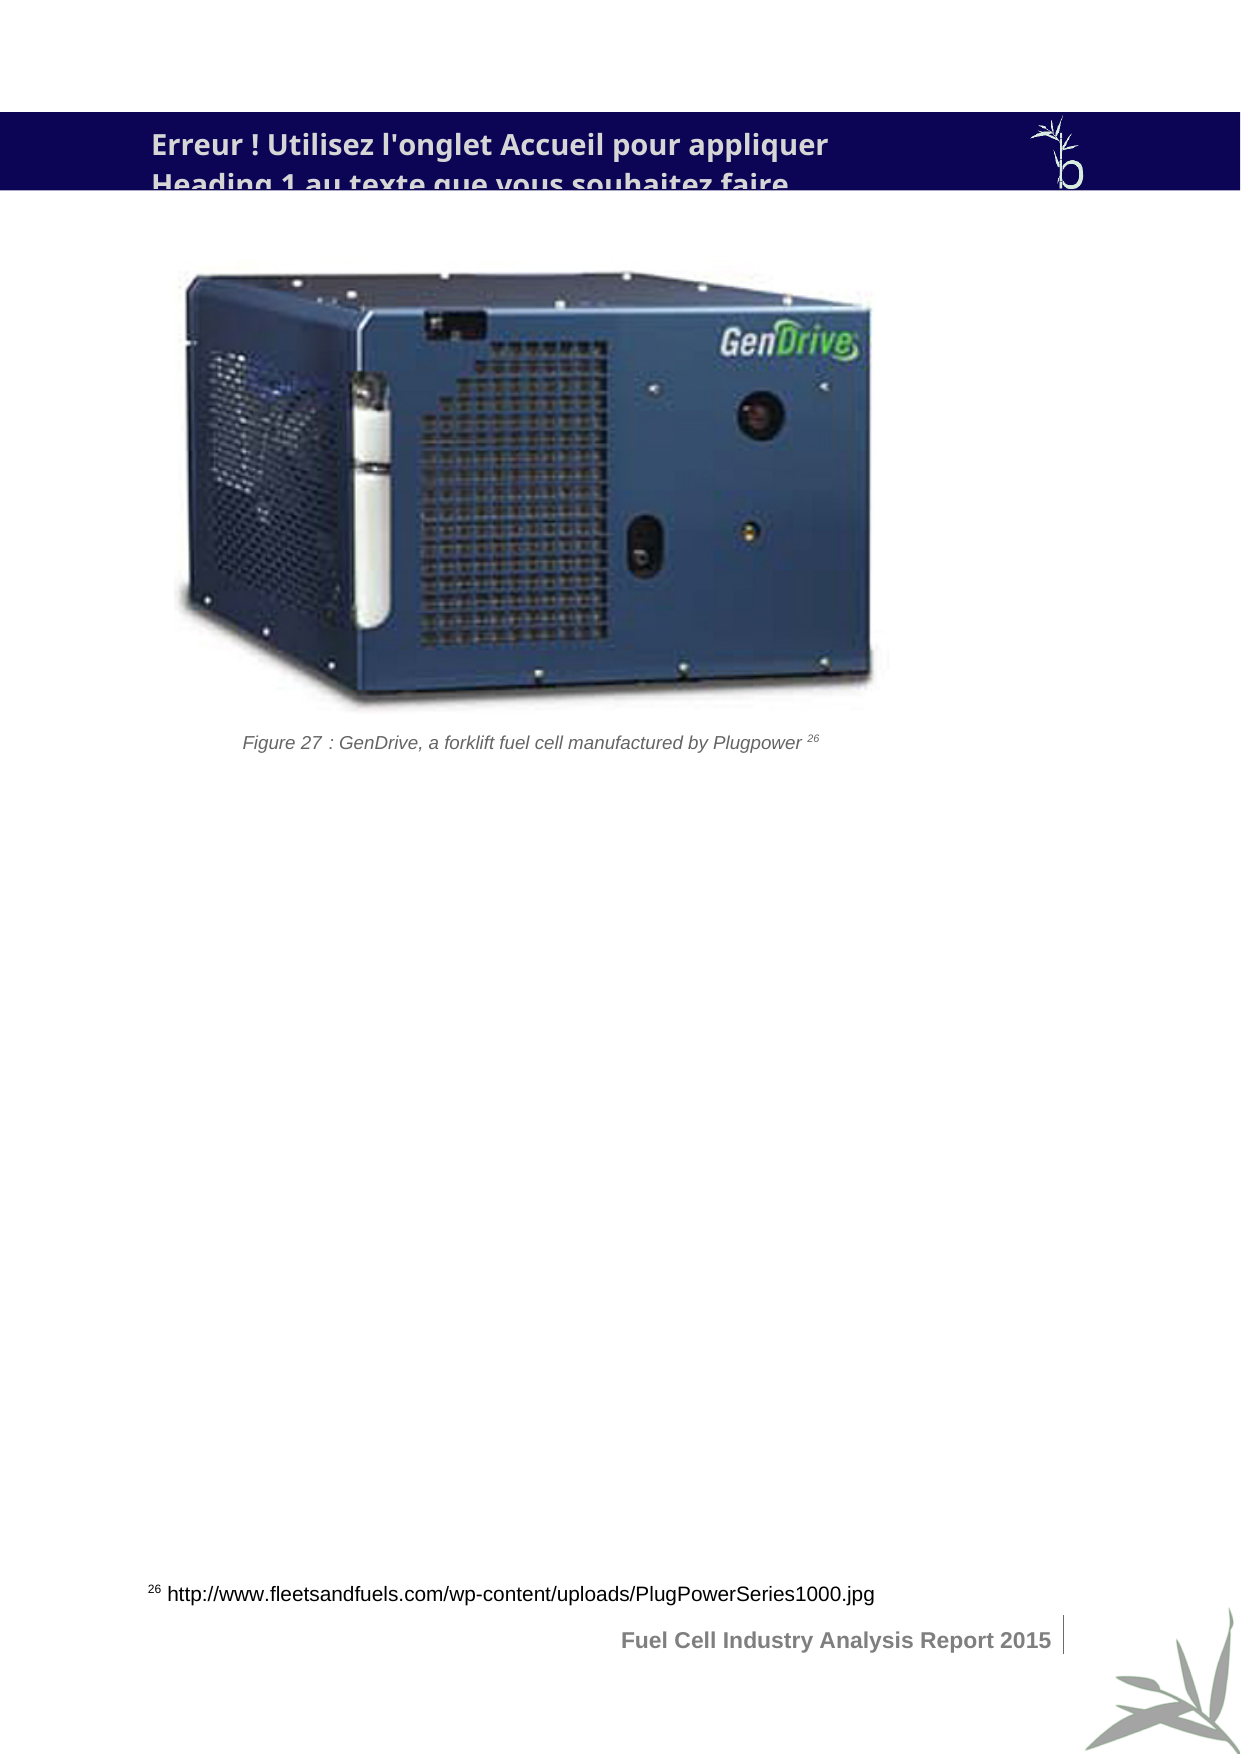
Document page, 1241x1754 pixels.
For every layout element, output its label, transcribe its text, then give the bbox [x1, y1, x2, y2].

picture [173, 260, 890, 714]
picture [1068, 1607, 1241, 1754]
